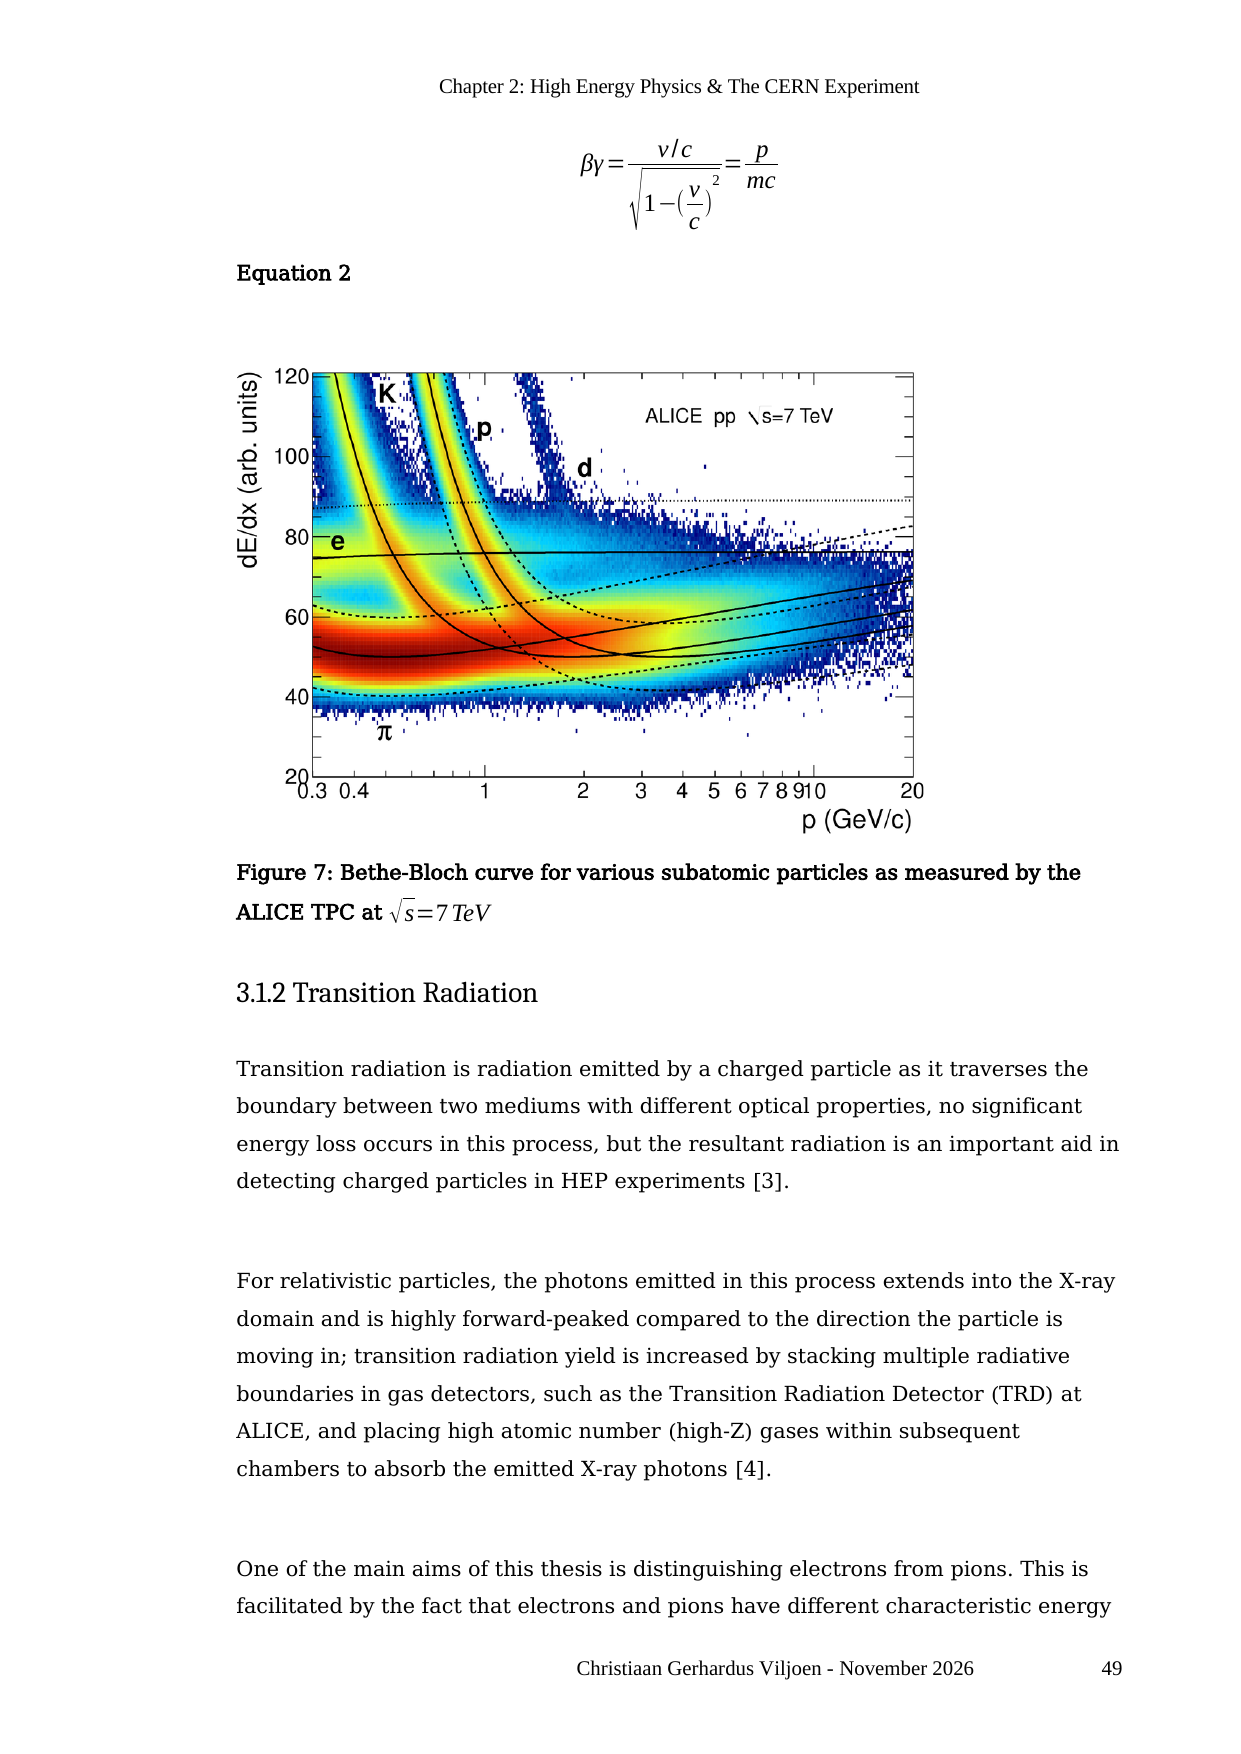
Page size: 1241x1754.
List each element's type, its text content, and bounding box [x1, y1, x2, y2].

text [236, 1556, 1122, 1618]
picture [236, 367, 924, 834]
text For relativistic particles, the photons emitted in this process extends into the X-ray domain and is highly forward-peaked compared to the direction the particle is moving in; transition radiation yield is increased by stacking multiple radiative boundaries in gas detectors, such as the Transition Radiation Detector (TRD) at ALICE, and placing high atomic number (high-Z) gases within subsequent chambers to absorb the emitted X-ray photons . [236, 1268, 1122, 1481]
text Transition radiation is radiation emitted by a charged particle as it traverses the boundary between two mediums with different optical properties, no significant energy loss occurs in this process, but the resultant radiation is an important aid in detecting charged particles in HEP experiments . [236, 1056, 1122, 1193]
subtitle Transition Radiation [236, 976, 1122, 1010]
